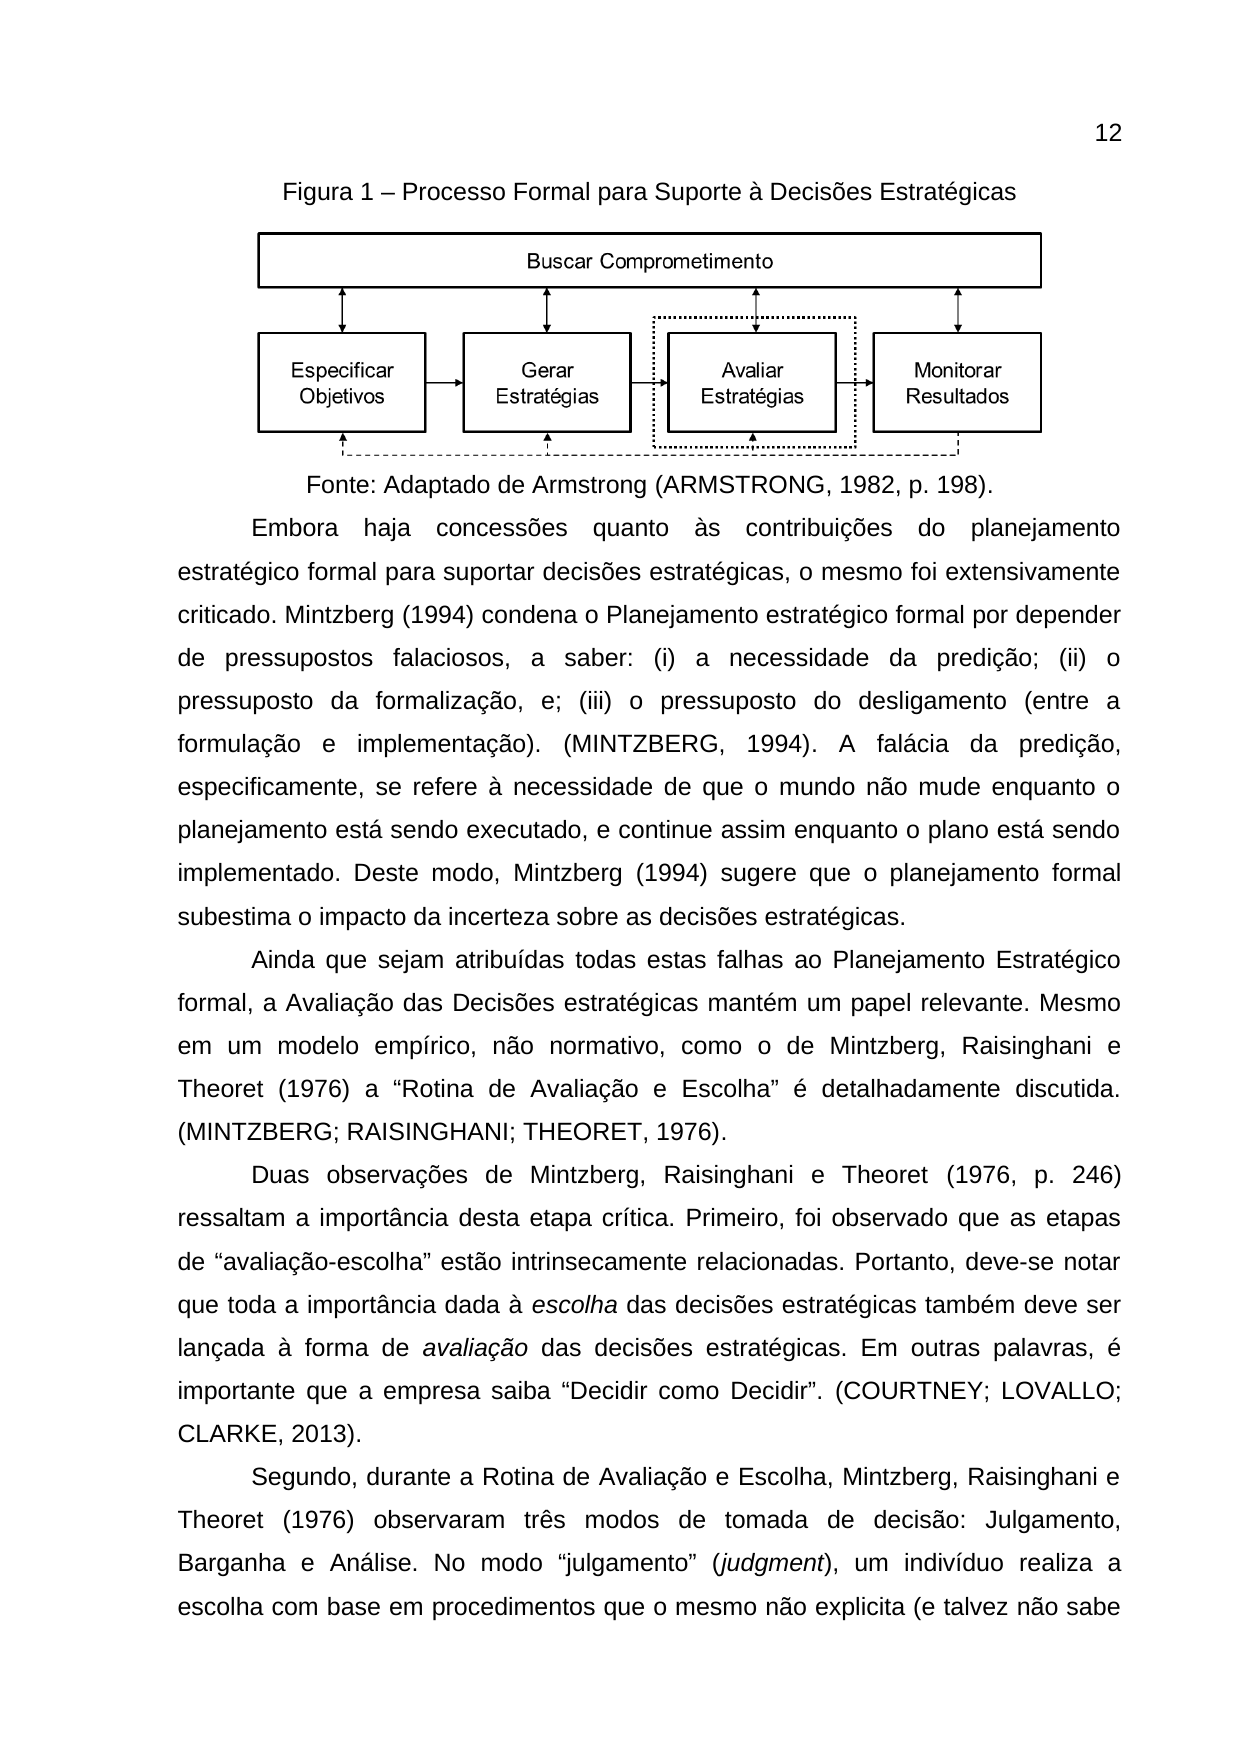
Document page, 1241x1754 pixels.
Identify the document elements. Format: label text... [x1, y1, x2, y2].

text Embora haja concessões quanto às contribuições do planejamento estratégico formal para suportar decisões estratégicas, o mesmo foi extensivamente criticado. Mintzberg (1994) condena o Planejamento estratégico formal por depender de pressupostos falaciosos, a saber: (i) a necessidade da predição; (ii) o pressuposto da formalização, e; (iii) o pressuposto do desligamento (entre a formulação e implementação). (MINTZBERG, 1994). A falácia da predição, especificamente, se refere à necessidade de que o mundo não mude enquanto o planejamento está sendo executado, e continue assim enquanto o plano está sendo implementado. Deste modo, Mintzberg (1994) sugere que o planejamento formal subestima o impacto da incerteza sobre as decisões estratégicas. [177, 513, 1122, 930]
text Duas observações de Mintzberg, Raisinghani e Theoret (1976, p. 246) ressaltam a importância desta etapa crítica. Primeiro, foi observado que as etapas de “avaliação-escolha” estão intrinsecamente relacionadas. Portanto, deve-se notar que toda a importância dada à escolha das decisões estratégicas também deve ser lançada à forma de avaliação das decisões estratégicas. Em outras palavras, é importante que a empresa saiba “Decidir como Decidir”. (COURTNEY; LOVALLO; CLARKE, 2013). [177, 1160, 1122, 1448]
picture [257, 232, 1042, 456]
text Fonte: Adaptado de Armstrong (ARMSTRONG, 1982, p. 198). [177, 470, 1122, 499]
text Figura 1 – Processo Formal para Suporte à Decisões Estratégicas [177, 177, 1122, 206]
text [177, 1462, 1122, 1620]
text Ainda que sejam atribuídas todas estas falhas ao Planejamento Estratégico formal, a Avaliação das Decisões estratégicas mantém um papel relevante. Mesmo em um modelo empírico, não normativo, como o de Mintzberg, Raisinghani e Theoret (1976) a “Rotina de Avaliação e Escolha” é detalhadamente discutida. (MINTZBERG; RAISINGHANI; THEORET, 1976). [177, 944, 1122, 1146]
